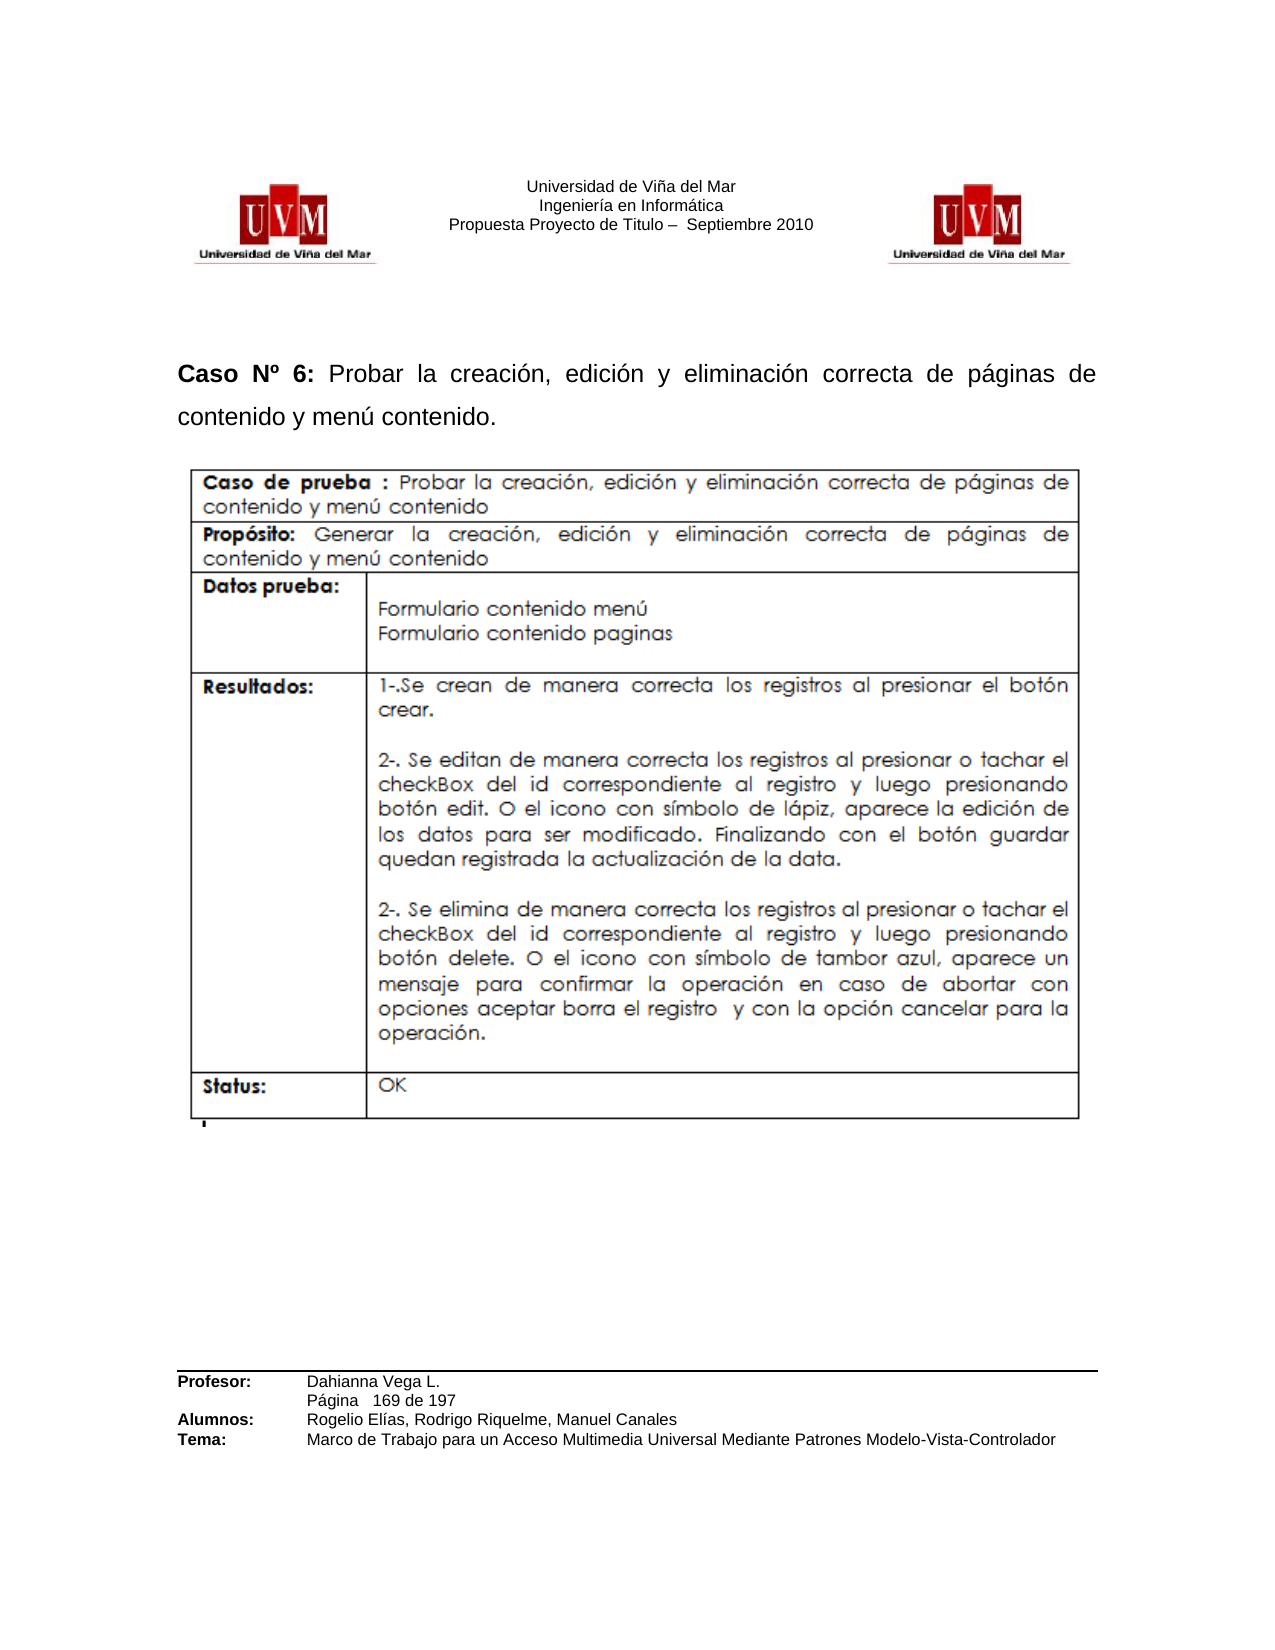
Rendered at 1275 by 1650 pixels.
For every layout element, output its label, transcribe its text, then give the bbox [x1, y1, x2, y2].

picture [177, 176, 390, 267]
picture [871, 176, 1084, 267]
text Caso Nº 6: Probar la creación, edición y eliminación correcta de páginas de contenido y menú contenido. [177, 359, 1098, 431]
picture [177, 466, 1098, 1127]
